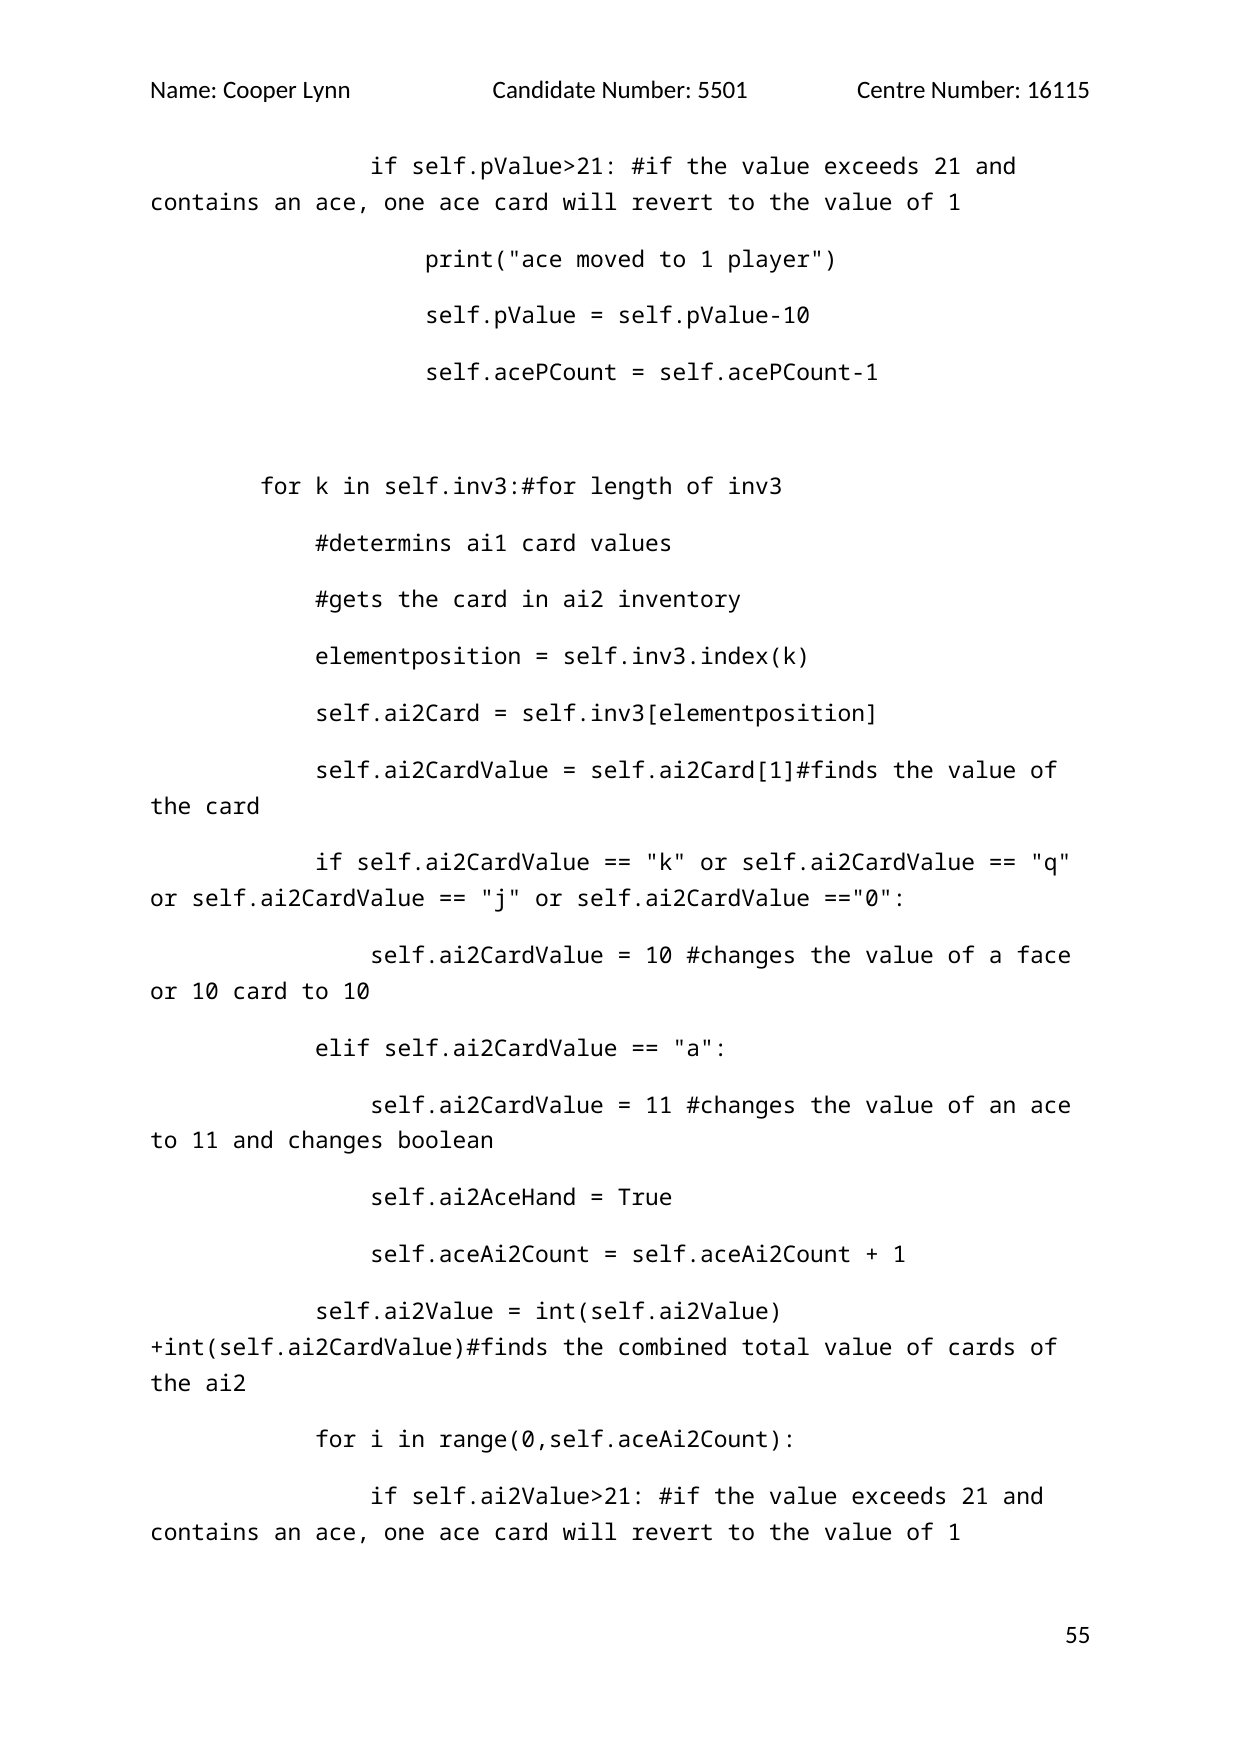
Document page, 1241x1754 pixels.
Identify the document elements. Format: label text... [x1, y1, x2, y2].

text for i in range(0,self.aceAi2Count): [150, 1423, 1090, 1455]
text if self.ai2CardValue == "k" or self.ai2CardValue == "q" or self.ai2CardValue == "j" or self.ai2CardValue =="0": [150, 846, 1090, 913]
text if self.ai2Value>21: #if the value exceeds 21 and contains an ace, one ace card will revert to the value of 1 [150, 1480, 1090, 1547]
text self.ai2AceHand = True [150, 1181, 1090, 1212]
text elif self.ai2CardValue == "a": [150, 1032, 1090, 1063]
text #determins ai1 card values [150, 527, 1090, 558]
text elementposition = self.inv3.index(k) [150, 640, 1090, 671]
text print("ace moved to 1 player") [150, 243, 1090, 274]
text self.pValue = self.pValue-10 [150, 299, 1090, 331]
text for k in self.inv3:#for length of inv3 [150, 470, 1090, 501]
text if self.pValue>21: #if the value exceeds 21 and contains an ace, one ace card will revert to the value of 1 [150, 150, 1090, 217]
text self.aceAi2Count = self.aceAi2Count + 1 [150, 1238, 1090, 1269]
text self.ai2Card = self.inv3[elementposition] [150, 697, 1090, 728]
text self.ai2CardValue = 11 #changes the value of an ace to 11 and changes boolean [150, 1088, 1090, 1156]
text self.acePCount = self.acePCount-1 [150, 356, 1090, 387]
text self.ai2CardValue = 10 #changes the value of a face or 10 card to 10 [150, 939, 1090, 1006]
text #gets the card in ai2 inventory [150, 583, 1090, 614]
text self.ai2CardValue = self.ai2Card[1]#finds the value of the card [150, 754, 1090, 821]
text self.ai2Value = int(self.ai2Value)+int(self.ai2CardValue)#finds the combined total value of cards of the ai2 [150, 1295, 1090, 1398]
